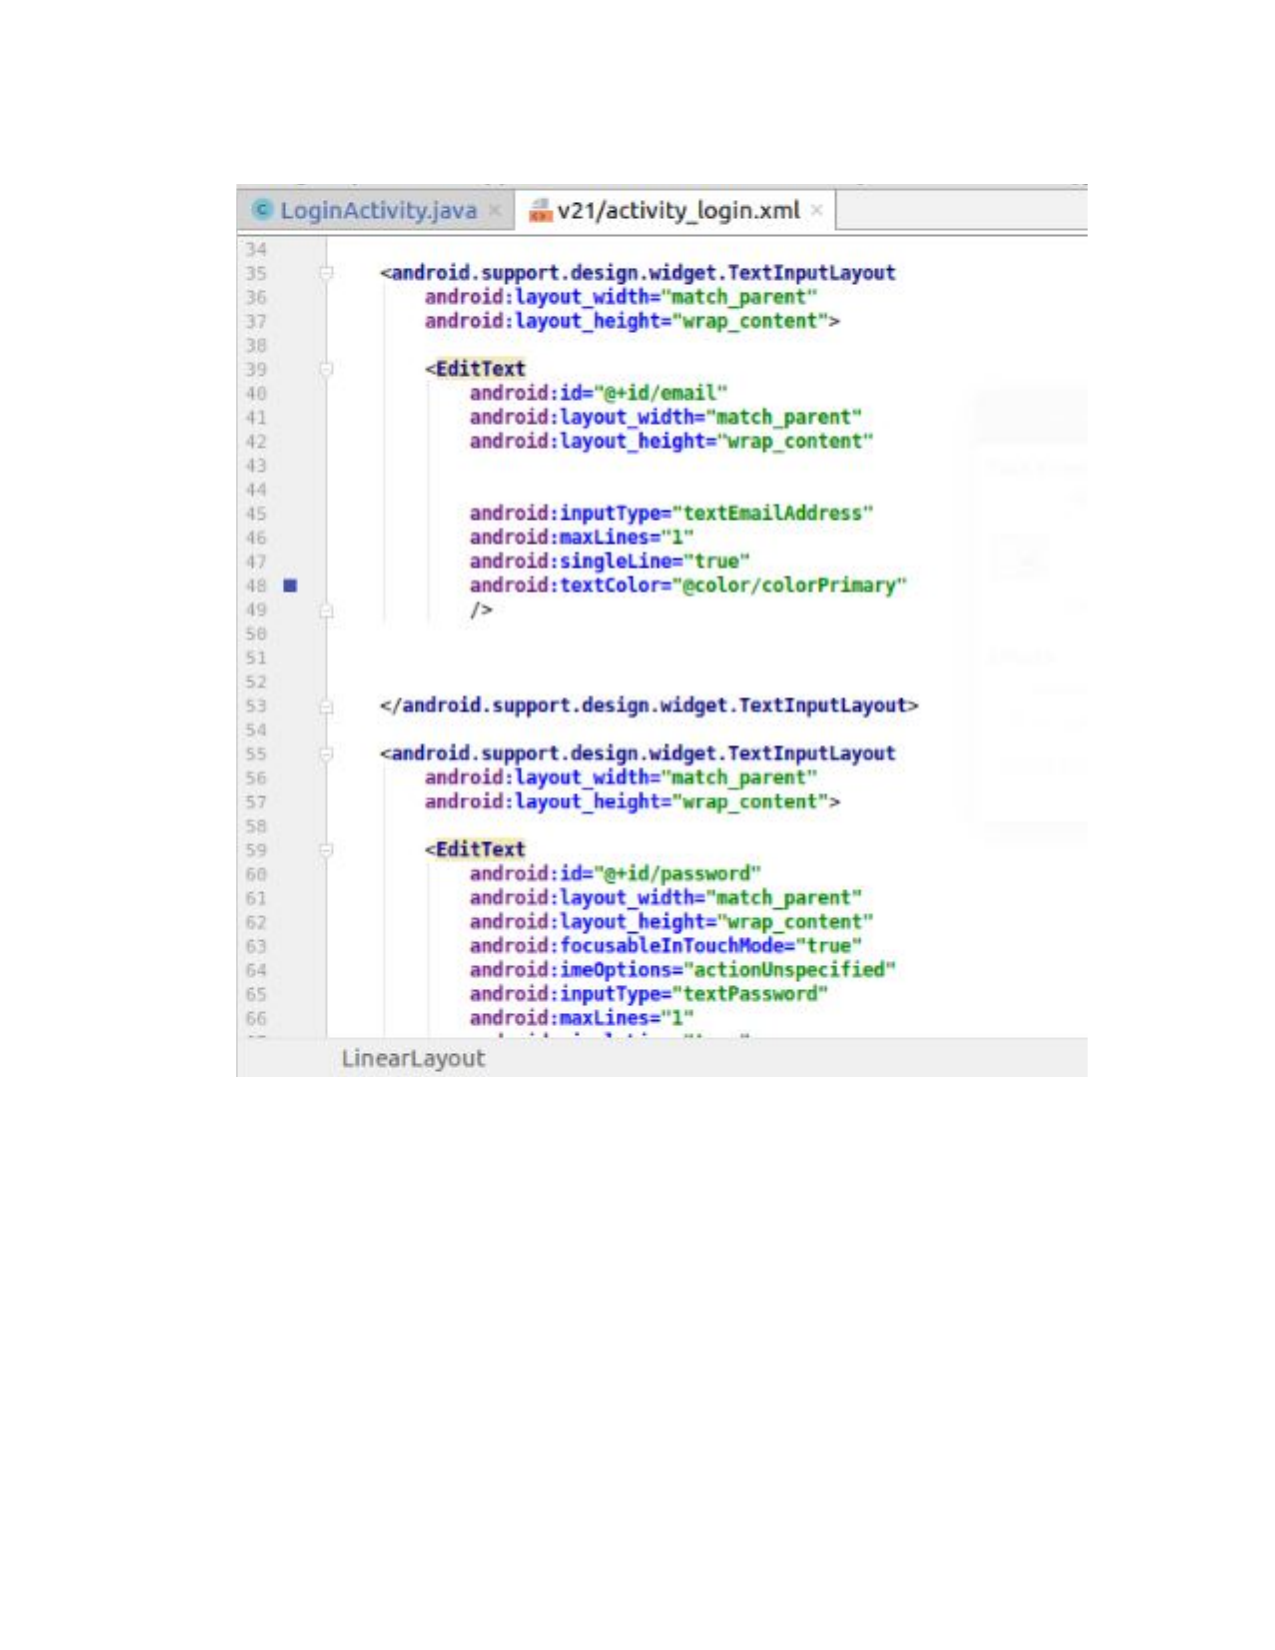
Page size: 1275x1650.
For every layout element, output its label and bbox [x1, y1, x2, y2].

picture [234, 184, 1087, 1074]
